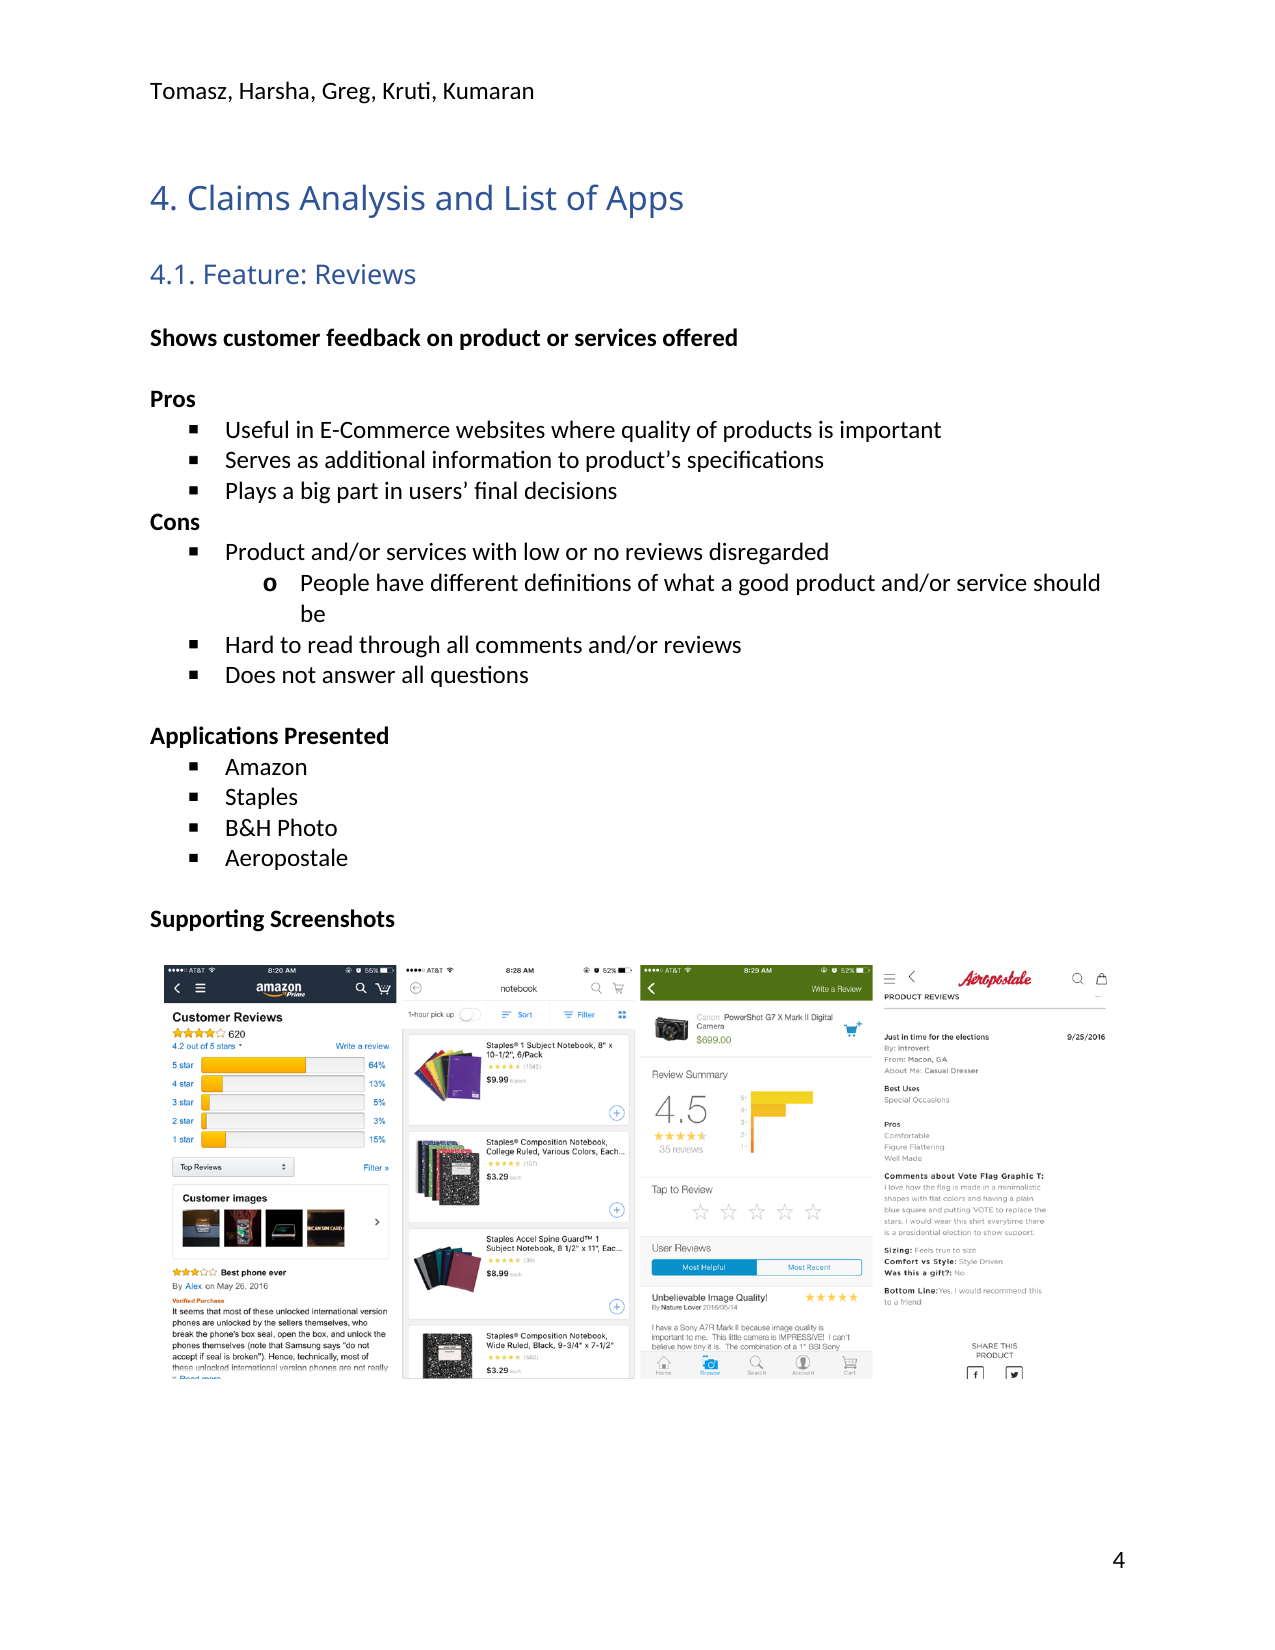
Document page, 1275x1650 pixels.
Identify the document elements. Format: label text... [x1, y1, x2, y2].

list Hard to read through all comments and/or reviews [187, 629, 1125, 659]
list Aeropostale [187, 843, 1125, 873]
text Supporting Screenshots [150, 904, 1125, 934]
list Plays a big part in users’ final decisions [187, 475, 1125, 506]
picture [878, 964, 1111, 1379]
picture [164, 965, 397, 1379]
list People have different definitions of what a good product and/or service should be [262, 567, 1125, 629]
list Product and/or services with low or no reviews disregarded [187, 536, 1125, 567]
text Pros [150, 383, 1125, 414]
list Serves as additional information to product’s specifications [187, 444, 1125, 475]
subtitle 4.1. Feature: Reviews [150, 255, 1125, 292]
picture [402, 965, 635, 1379]
picture [640, 965, 873, 1379]
subtitle 4. Claims Analysis and List of Apps [150, 175, 1125, 220]
list Useful in E-Commerce websites where quality of products is important [187, 414, 1125, 444]
list Staples [187, 782, 1125, 812]
list Amazon [187, 751, 1125, 782]
text Applications Presented [150, 721, 1125, 751]
text Cons [150, 506, 1125, 536]
list Does not answer all questions [187, 659, 1125, 690]
list B&H Photo [187, 812, 1125, 843]
text Shows customer feedback on product or services offered [150, 322, 1125, 353]
